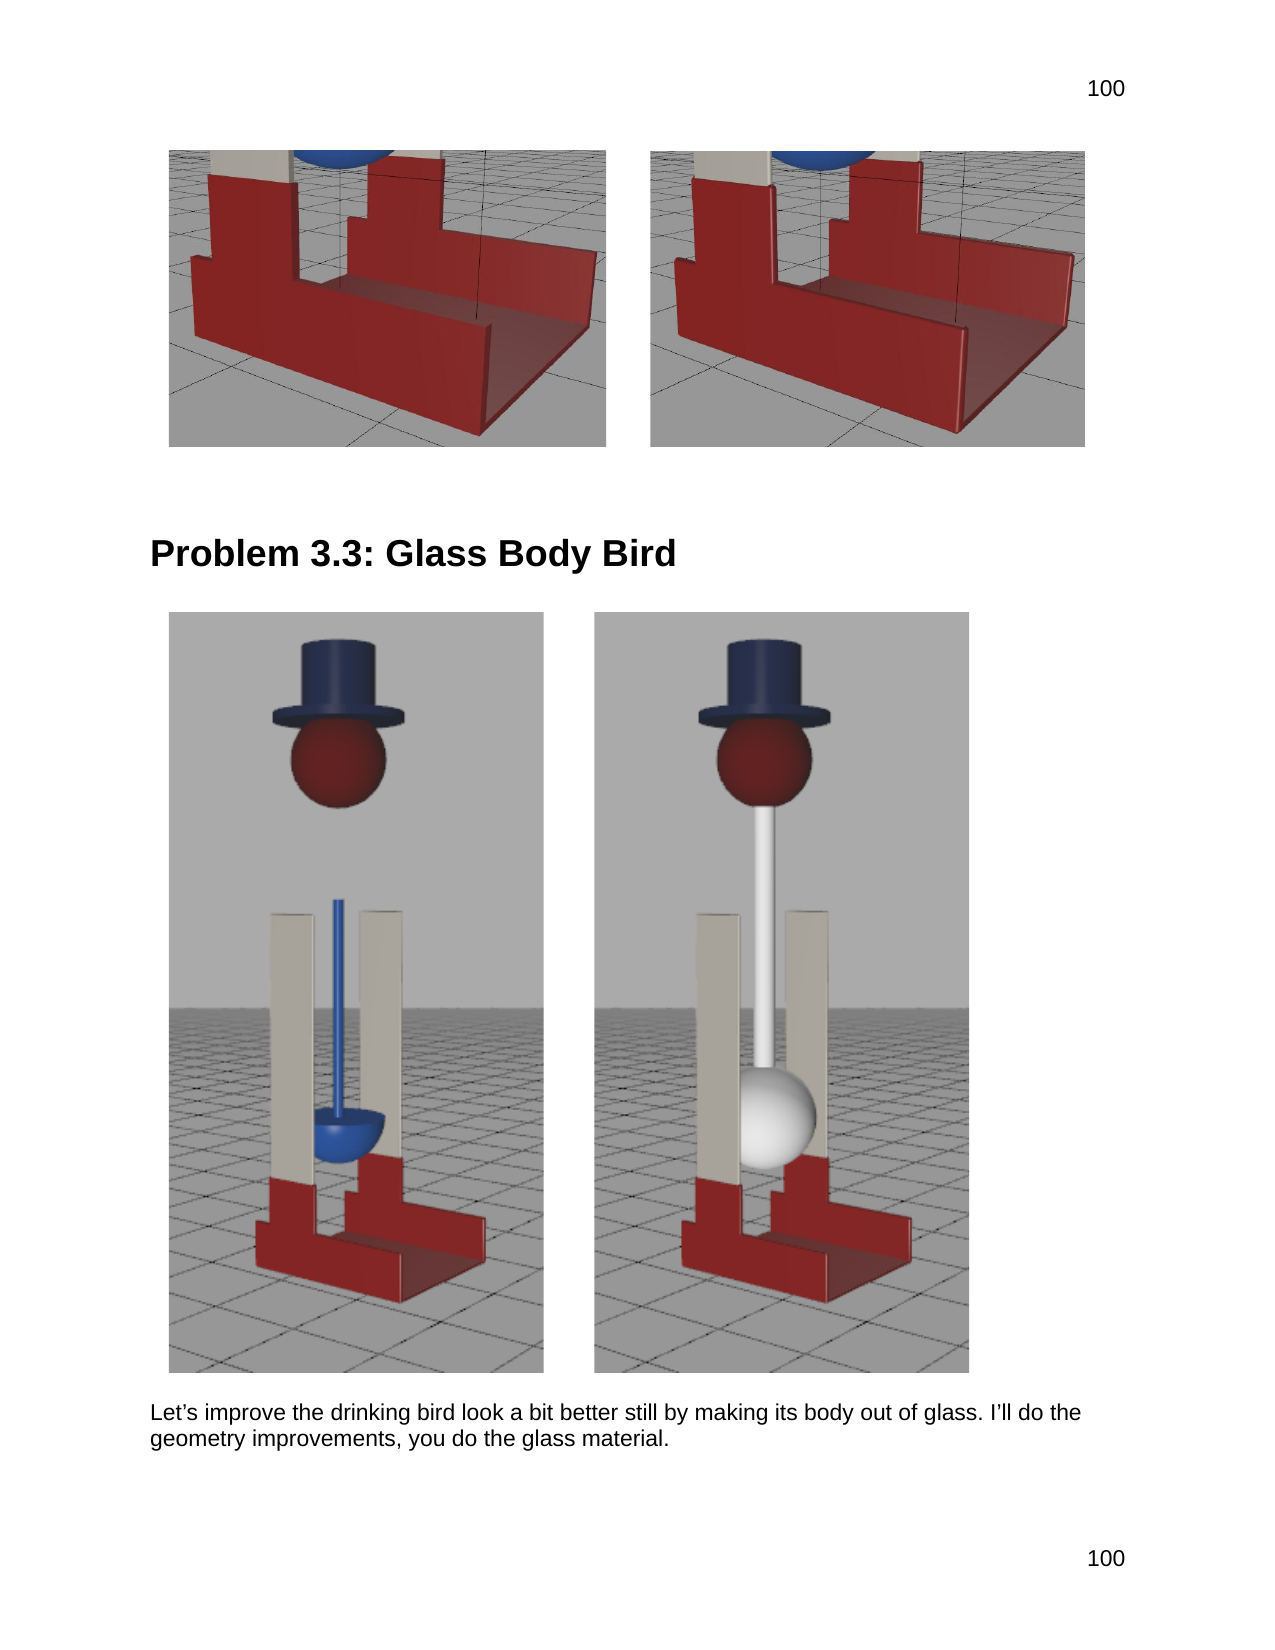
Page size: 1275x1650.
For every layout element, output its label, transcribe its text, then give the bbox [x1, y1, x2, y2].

picture [168, 150, 607, 447]
picture [168, 612, 544, 1373]
text Let’s improve the drinking bird look a bit better still by making its body out of glass. I’ll do the geometry improvements, you do the glass material. [150, 1399, 1125, 1451]
subtitle Problem 3.3: Glass Body Bird [150, 531, 1125, 574]
picture [650, 151, 1085, 447]
picture [594, 612, 970, 1373]
